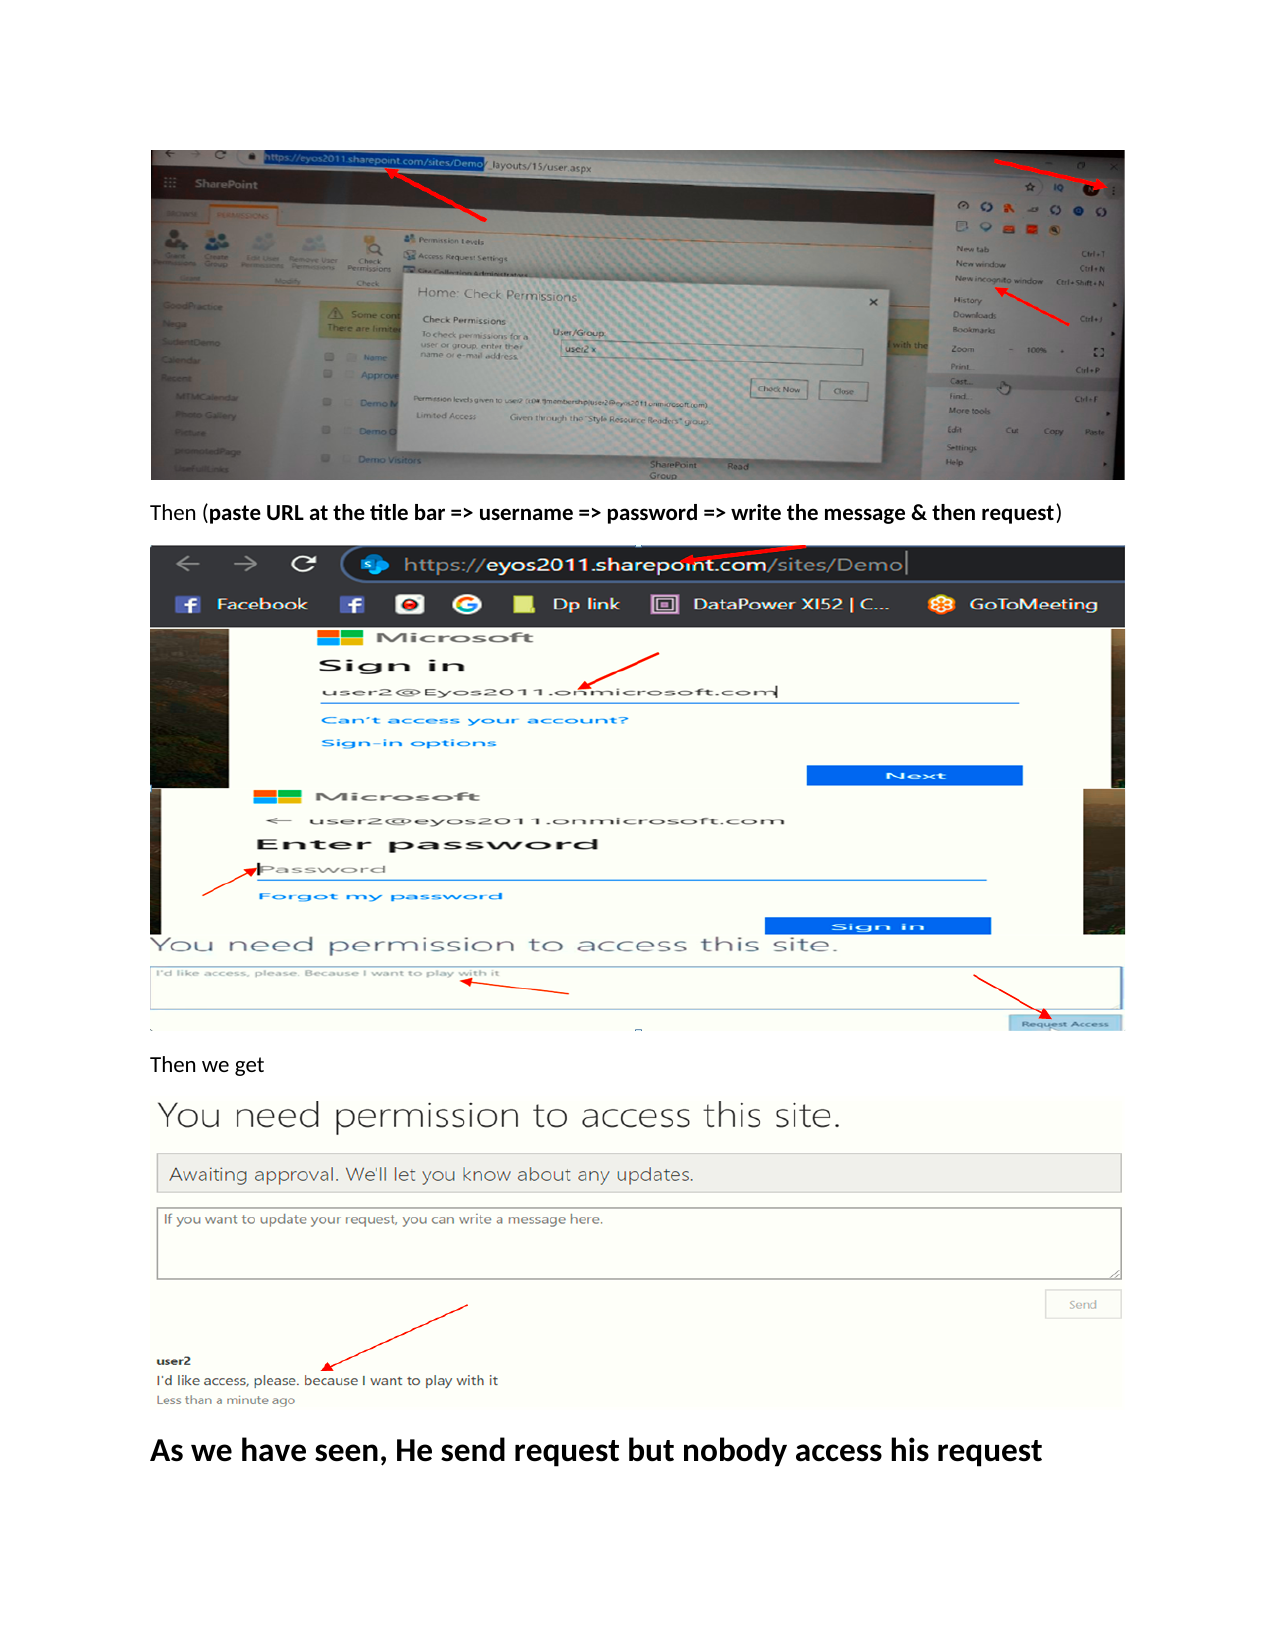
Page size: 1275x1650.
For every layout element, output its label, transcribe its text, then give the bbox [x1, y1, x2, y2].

text Then we get [150, 1050, 1125, 1078]
text Then (paste URL at the title bar => username => password => write the message & then request) [150, 498, 1125, 526]
text As we have seen, He send request but nobody access his request [150, 1429, 1125, 1469]
picture [150, 545, 1125, 1031]
picture [150, 1096, 1125, 1410]
picture [150, 150, 1125, 480]
